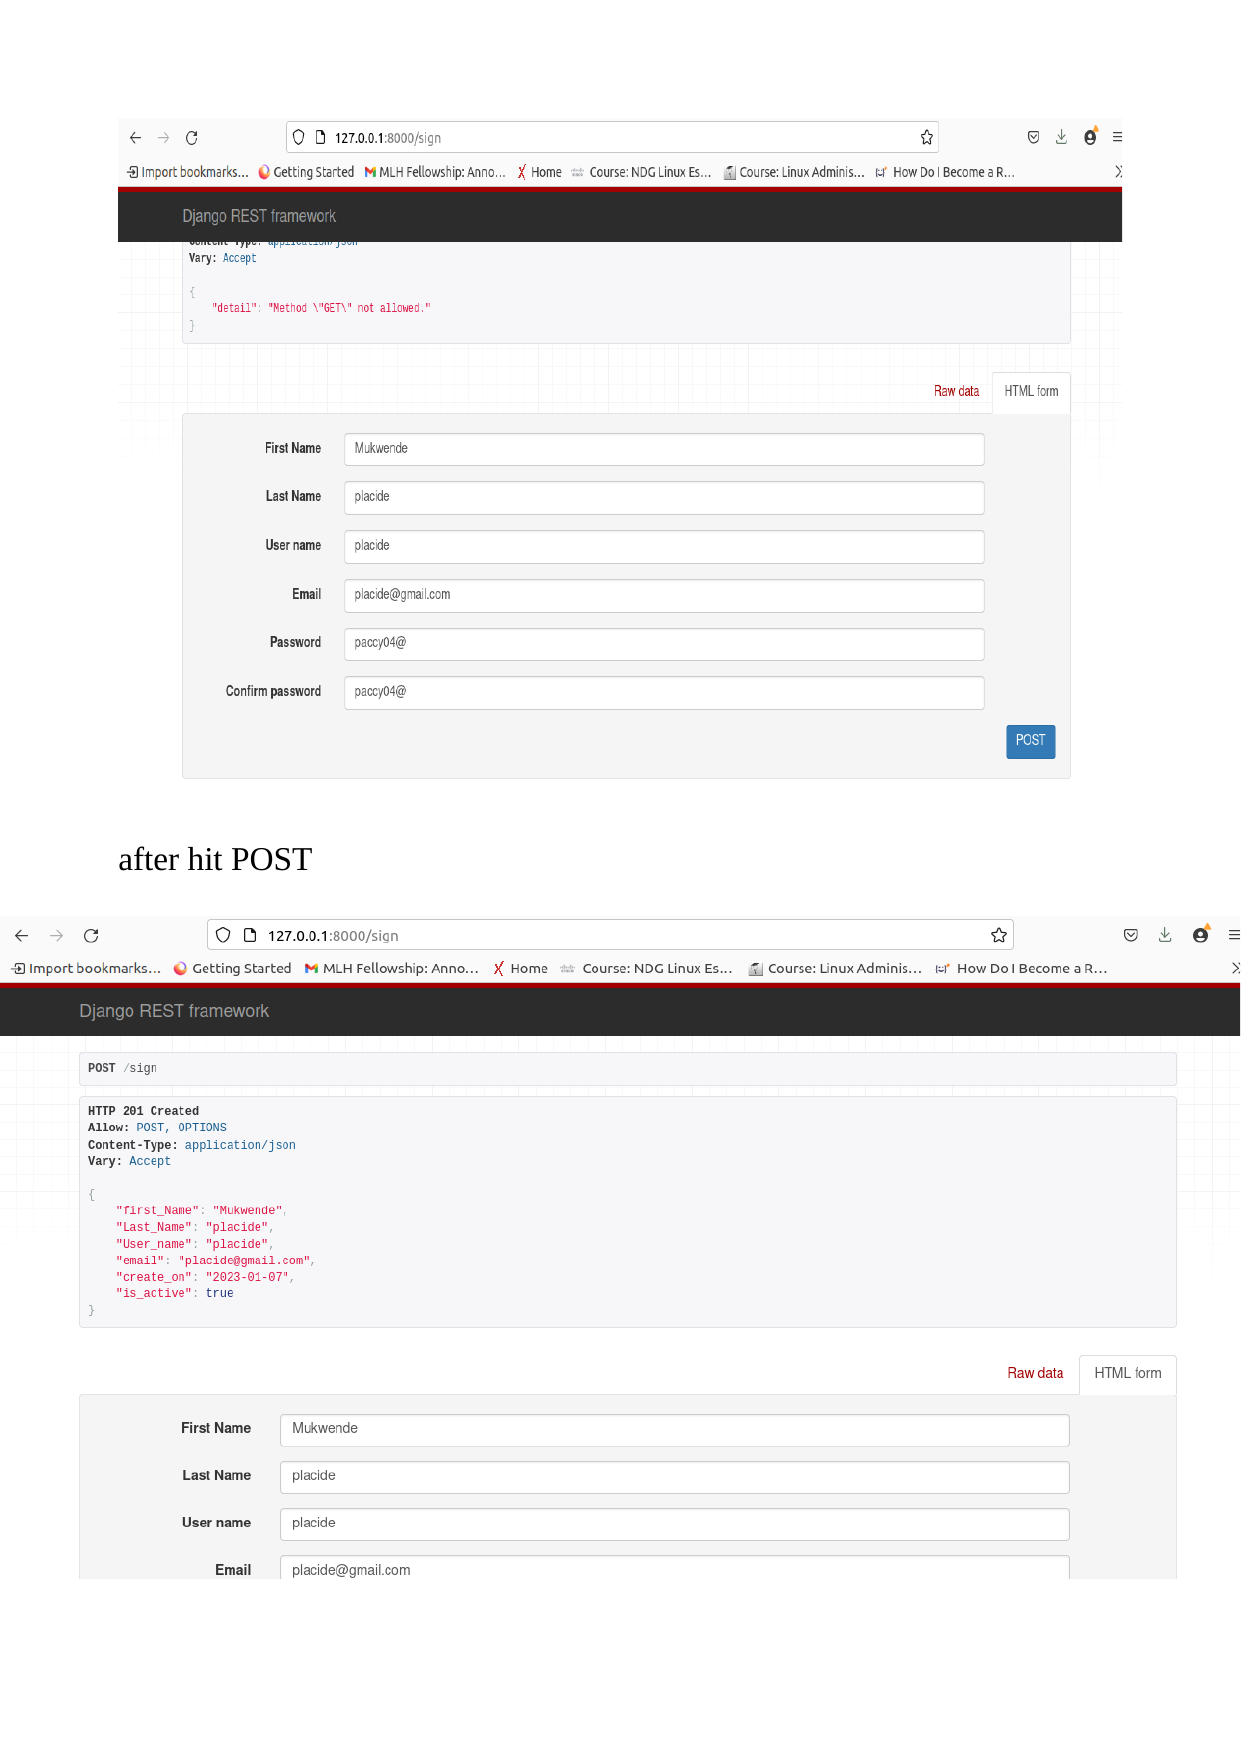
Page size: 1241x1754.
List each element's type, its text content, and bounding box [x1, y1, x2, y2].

picture [0, 916, 1241, 1579]
picture [118, 118, 1123, 802]
text after hit POST [118, 839, 1122, 878]
